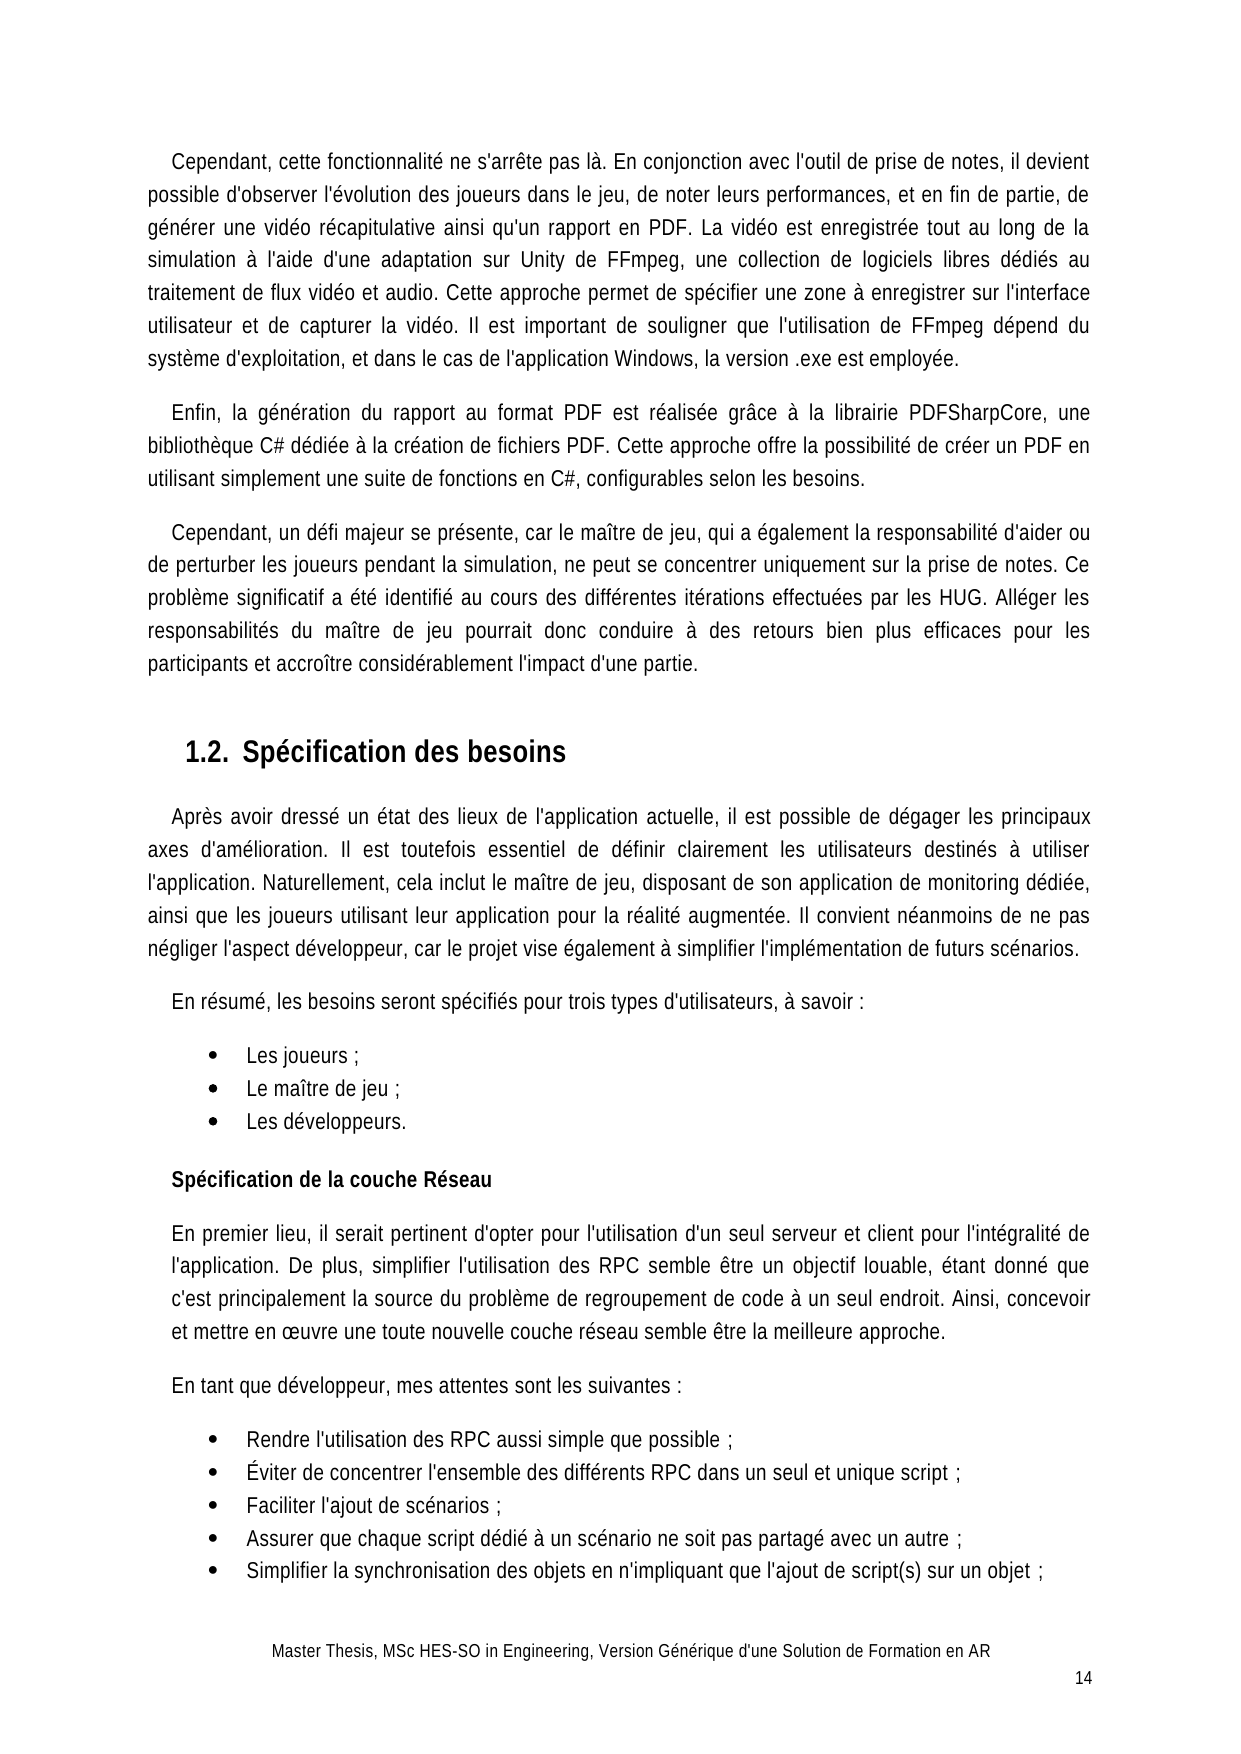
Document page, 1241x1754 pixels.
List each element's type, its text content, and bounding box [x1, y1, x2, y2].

subtitle Spécification de la couche Réseau [148, 1166, 1092, 1192]
list Le maître de jeu ; [209, 1075, 1092, 1101]
text Cependant, cette fonctionnalité ne s'arrête pas là. En conjonction avec l'outil de prise de notes, il devient possible d'observer l'évolution des joueurs dans le jeu, de noter leurs performances, et en fin de partie, de générer une vidéo récapitulative ainsi qu'un rapport en PDF. La vidéo est enregistrée tout au long de la simulation à l'aide d'une adaptation sur Unity de FFmpeg, une collection de logiciels libres dédiés au traitement de flux vidéo et audio. Cette approche permet de spécifier une zone à enregistrer sur l'interface utilisateur et de capturer la vidéo. Il est important de souligner que l'utilisation de FFmpeg dépend du système d'exploitation, et dans le cas de l'application Windows, la version .exe est employée. [148, 148, 1092, 372]
list Éviter de concentrer l'ensemble des différents RPC dans un seul et unique script ; [209, 1459, 1092, 1485]
text Enfin, la génération du rapport au format PDF est réalisée grâce à la librairie PDFSharpCore, une bibliothèque C# dédiée à la création de fichiers PDF. Cette approche offre la possibilité de créer un PDF en utilisant simplement une suite de fonctions en C#, configurables selon les besoins. [148, 399, 1092, 491]
text Après avoir dressé un état des lieux de l'application actuelle, il est possible de dégager les principaux axes d'amélioration. Il est toutefois essentiel de définir clairement les utilisateurs destinés à utiliser l'application. Naturellement, cela inclut le maître de jeu, disposant de son application de monitoring dédiée, ainsi que les joueurs utilisant leur application pour la réalité augmentée. Il convient néanmoins de ne pas négliger l'aspect développeur, car le projet vise également à simplifier l'implémentation de futurs scénarios. [148, 803, 1092, 961]
text En résumé, les besoins seront spécifiés pour trois types d'utilisateurs, à savoir : [148, 988, 1092, 1015]
list Rendre l'utilisation des RPC aussi simple que possible ; [209, 1426, 1092, 1452]
list Faciliter l'ajout de scénarios ; [209, 1492, 1092, 1518]
list Les développeurs. [209, 1108, 1092, 1134]
list Assurer que chaque script dédié à un scénario ne soit pas partagé avec un autre ; [209, 1524, 1092, 1551]
subtitle Spécification des besoins [185, 733, 1092, 769]
text En premier lieu, il serait pertinent d'opter pour l'utilisation d'un seul serveur et client pour l'intégralité de l'application. De plus, simplifier l'utilisation des RPC semble être un objectif louable, étant donné que c'est principalement la source du problème de regroupement de code à un seul endroit. Ainsi, concevoir et mettre en œuvre une toute nouvelle couche réseau semble être la meilleure approche. [171, 1219, 1092, 1345]
text En tant que développeur, mes attentes sont les suivantes : [148, 1372, 1092, 1398]
list Les joueurs ; [209, 1042, 1092, 1068]
text Cependant, un défi majeur se présente, car le maître de jeu, qui a également la responsabilité d'aider ou de perturber les joueurs pendant la simulation, ne peut se concentrer uniquement sur la prise de notes. Ce problème significatif a été identifié au cours des différentes itérations effectuées par les HUG. Alléger les responsabilités du maître de jeu pourrait donc conduire à des retours bien plus efficaces pour les participants et accroître considérablement l'impact d'une partie. [148, 518, 1092, 677]
list Simplifier la synchronisation des objets en n'impliquant que l'ajout de script(s) sur un objet ; [209, 1557, 1092, 1584]
